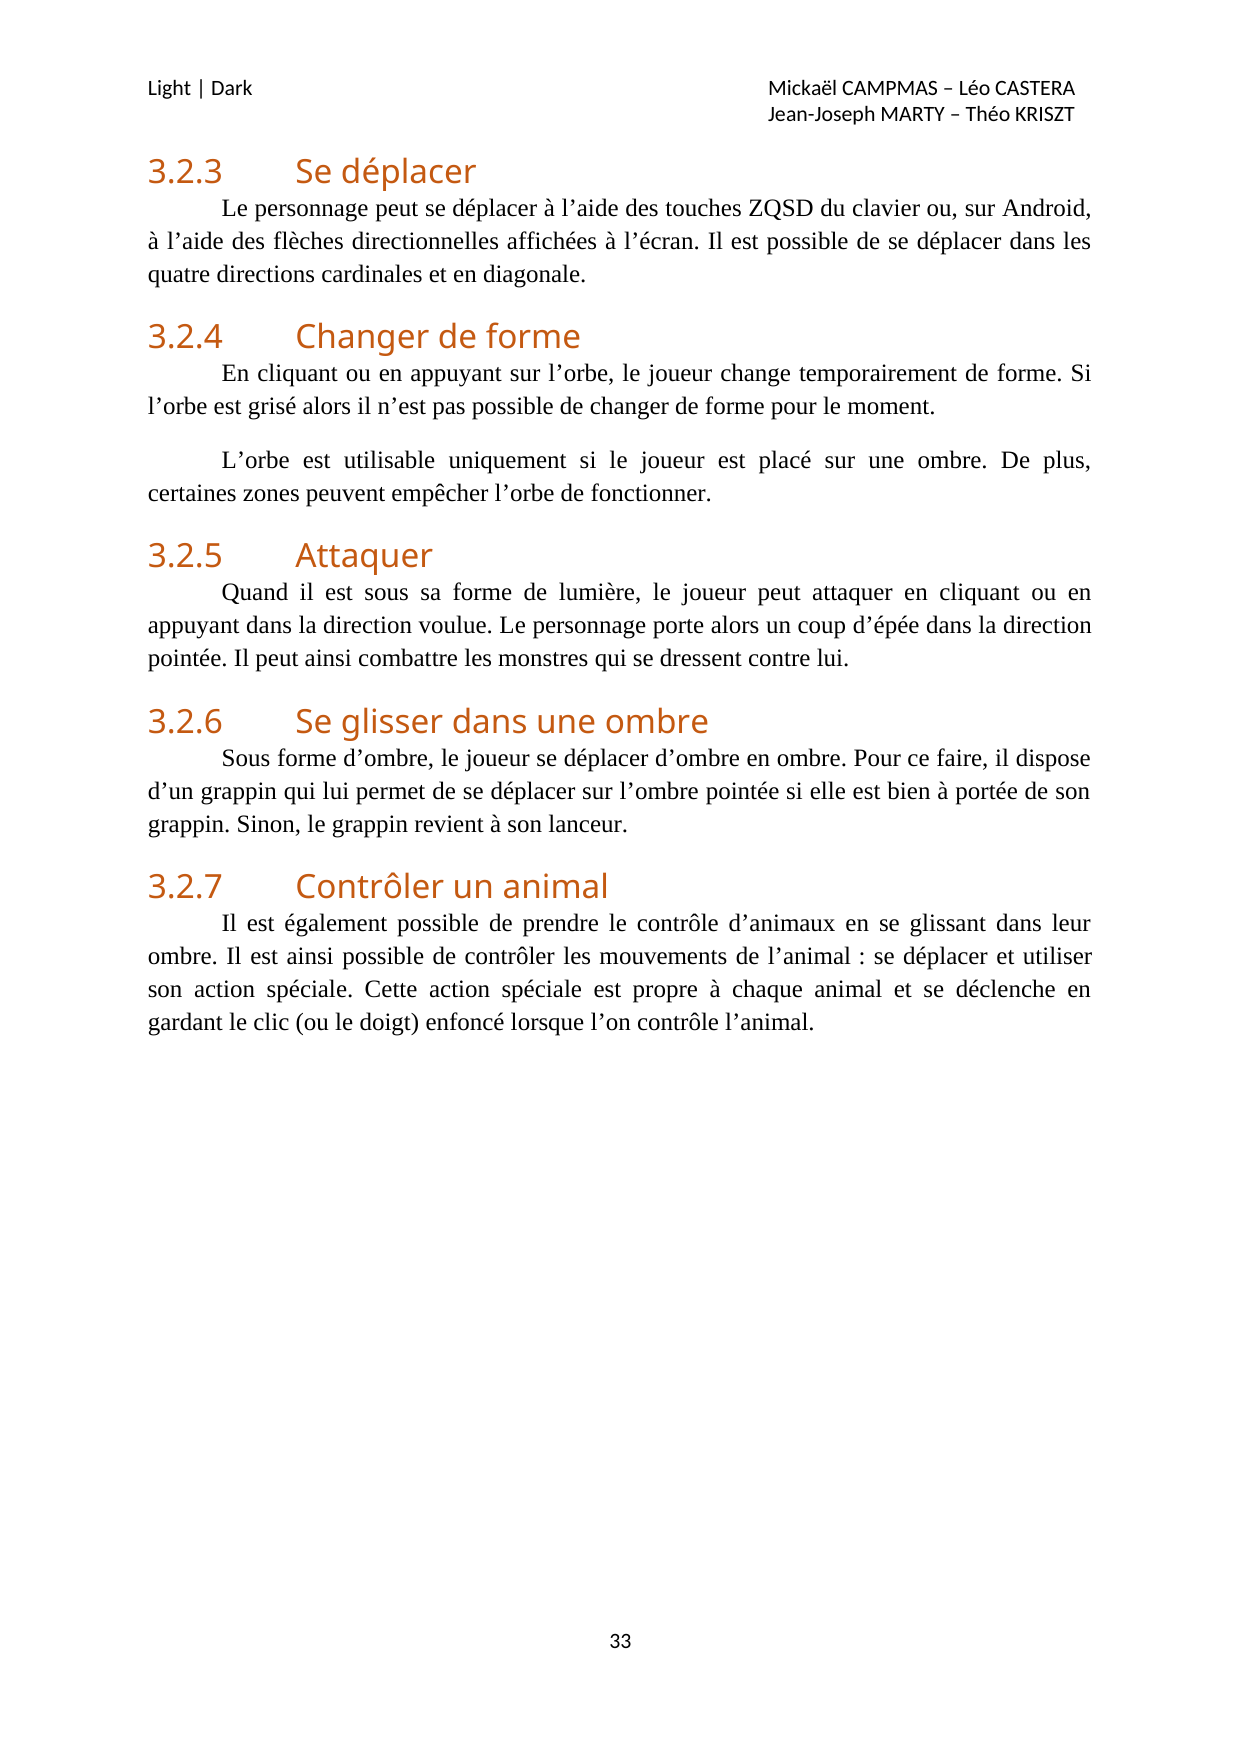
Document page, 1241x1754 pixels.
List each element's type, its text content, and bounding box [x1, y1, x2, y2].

subtitle Se déplacer [148, 148, 1093, 193]
text Quand il est sous sa forme de lumière, le joueur peut attaquer en cliquant ou en appuyant dans la direction voulue. Le personnage porte alors un coup d’épée dans la direction pointée. Il peut ainsi combattre les monstres qui se dressent contre lui. [148, 577, 1093, 672]
text Le personnage peut se déplacer à l’aide des touches ZQSD du clavier ou, sur Android, à l’aide des flèches directionnelles affichées à l’écran. Il est possible de se déplacer dans les quatre directions cardinales et en diagonale. [148, 193, 1093, 288]
subtitle Contrôler un animal [148, 863, 1093, 908]
subtitle Se glisser dans une ombre [148, 697, 1093, 743]
text En cliquant ou en appuyant sur l’orbe, le joueur change temporairement de forme. Si l’orbe est grisé alors il n’est pas possible de changer de forme pour le moment. [148, 358, 1093, 420]
subtitle Changer de forme [148, 313, 1093, 358]
subtitle Attaquer [148, 532, 1093, 577]
text Il est également possible de prendre le contrôle d’animaux en se glissant dans leur ombre. Il est ainsi possible de contrôler les mouvements de l’animal : se déplacer et utiliser son action spéciale. Cette action spéciale est propre à chaque animal et se déclenche en gardant le clic (ou le doigt) enfoncé lorsque l’on contrôle l’animal. [148, 908, 1093, 1036]
text L’orbe est utilisable uniquement si le joueur est placé sur une ombre. De plus, certaines zones peuvent empêcher l’orbe de fonctionner. [148, 445, 1093, 507]
text Sous forme d’ombre, le joueur se déplacer d’ombre en ombre. Pour ce faire, il dispose d’un grappin qui lui permet de se déplacer sur l’ombre pointée si elle est bien à portée de son grappin. Sinon, le grappin revient à son lanceur. [148, 743, 1093, 838]
